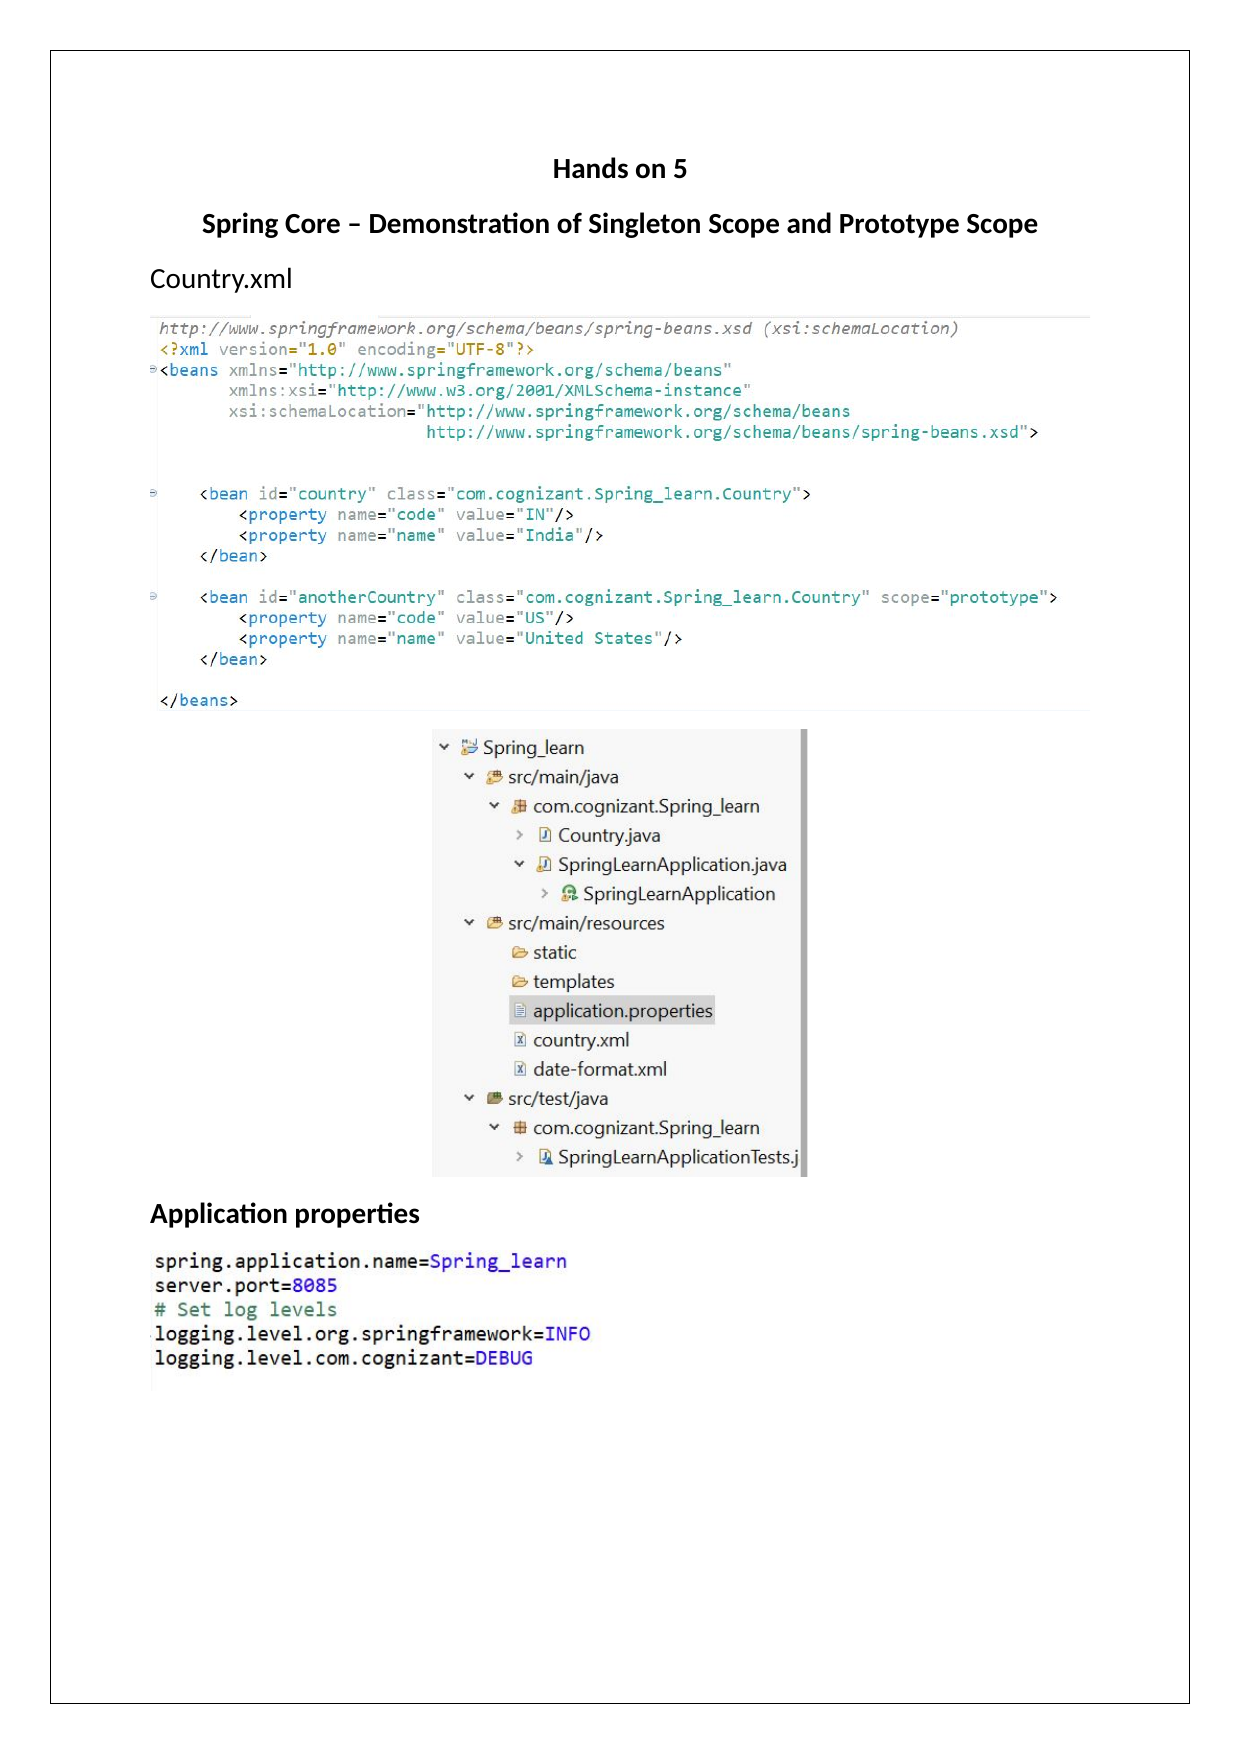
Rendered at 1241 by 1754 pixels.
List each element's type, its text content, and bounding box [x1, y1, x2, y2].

text Application properties [150, 1196, 1090, 1231]
text Country.xml [150, 260, 1090, 296]
text Spring Core – Demonstration of Singleton Scope and Prototype Scope [150, 205, 1090, 241]
picture [432, 729, 808, 1177]
picture [150, 315, 1091, 711]
text Hands on 5 [150, 150, 1090, 186]
picture [150, 1250, 608, 1391]
